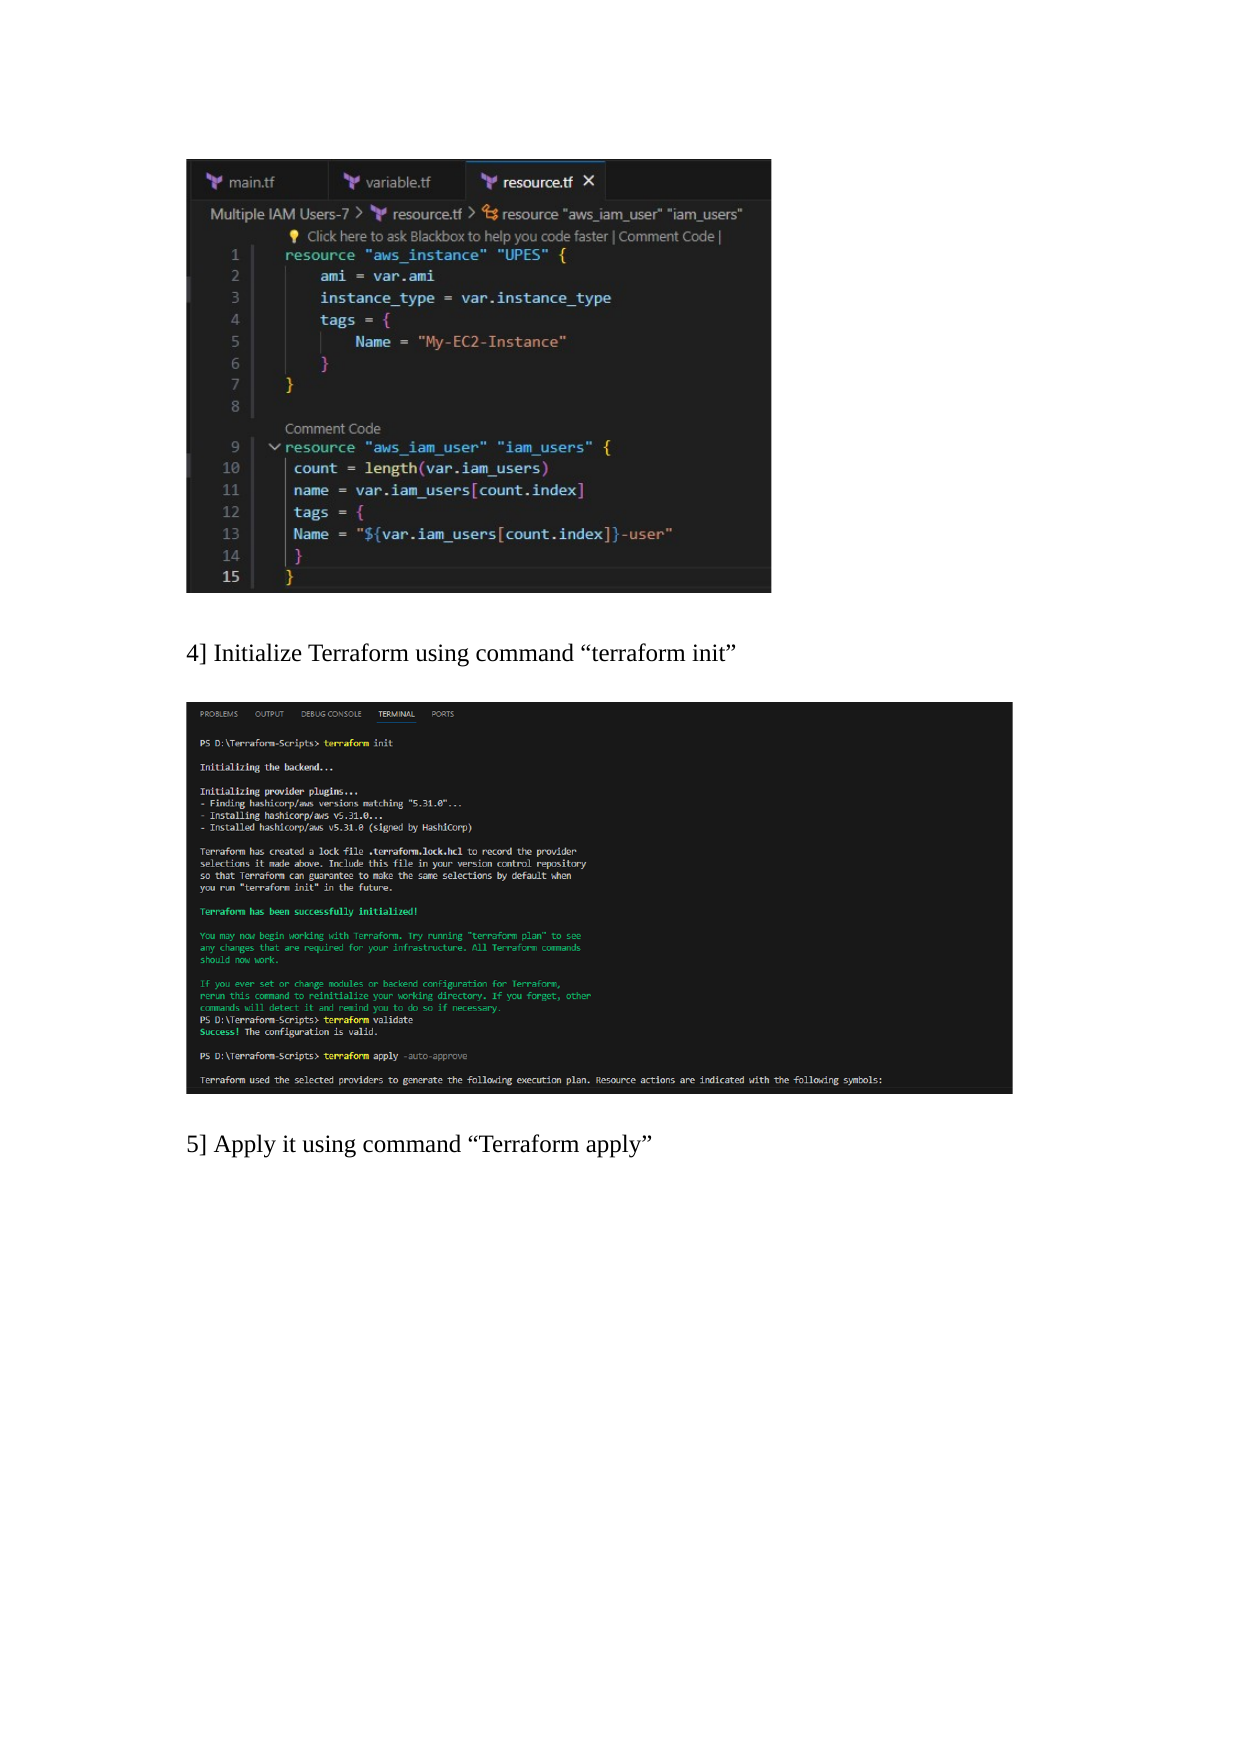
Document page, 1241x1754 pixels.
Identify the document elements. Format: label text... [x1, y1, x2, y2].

list Apply it using command “Terraform apply” [186, 1129, 977, 1158]
picture [186, 159, 772, 593]
list Initialize Terraform using command “terraform init” [186, 638, 977, 667]
picture [186, 702, 1013, 1094]
